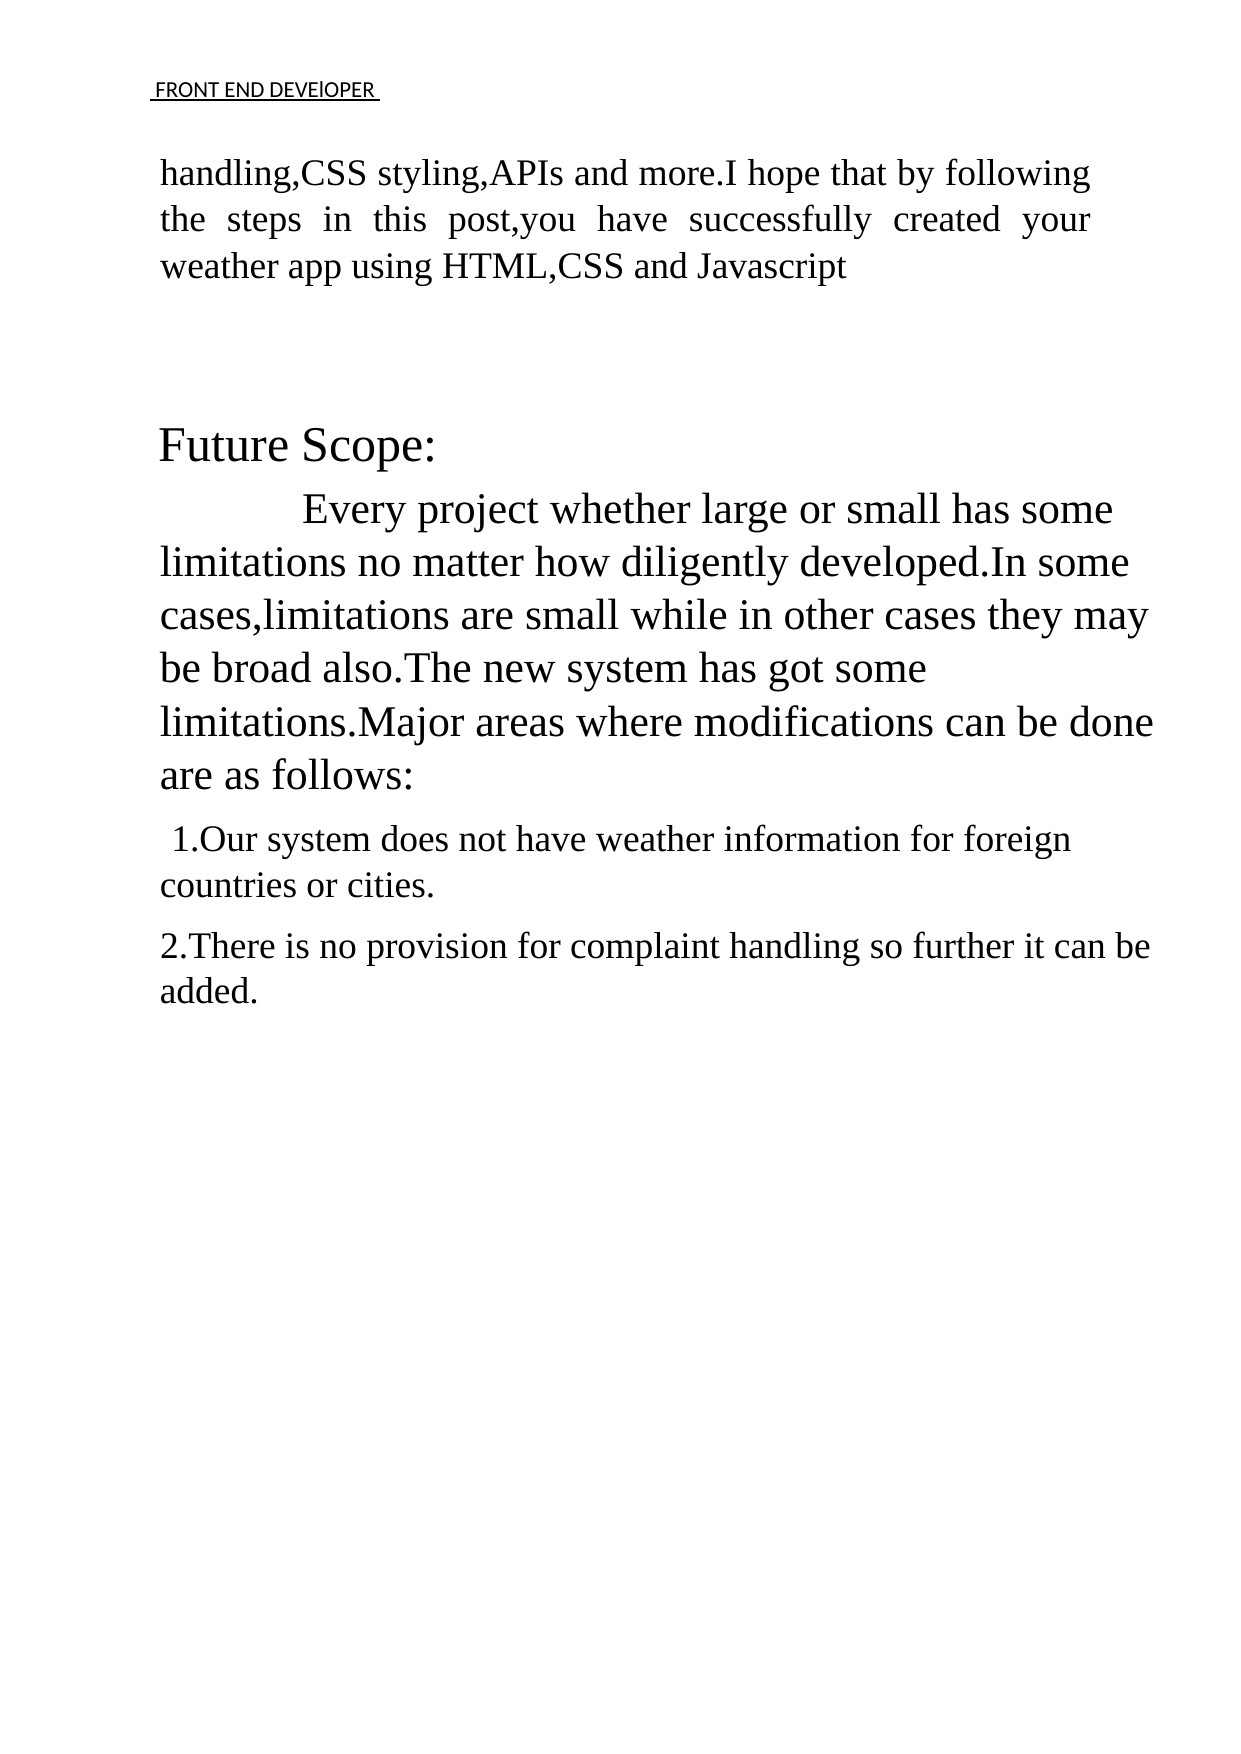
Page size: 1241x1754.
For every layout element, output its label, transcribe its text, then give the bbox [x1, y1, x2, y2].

text 2.There is no provision for complaint handling so further it can be added. [159, 923, 1182, 1012]
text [159, 150, 1092, 286]
text Future Scope: [158, 415, 1231, 472]
text 1.Our system does not have weather information for foreign countries or cities. [159, 817, 1182, 906]
text Every project whether large or small has some limitations no matter how diligently developed.In some cases,limitations are small while in other cases they may be broad also.The new system has got some limitations.Major areas where modifications can be done are as follows: [159, 482, 1182, 799]
